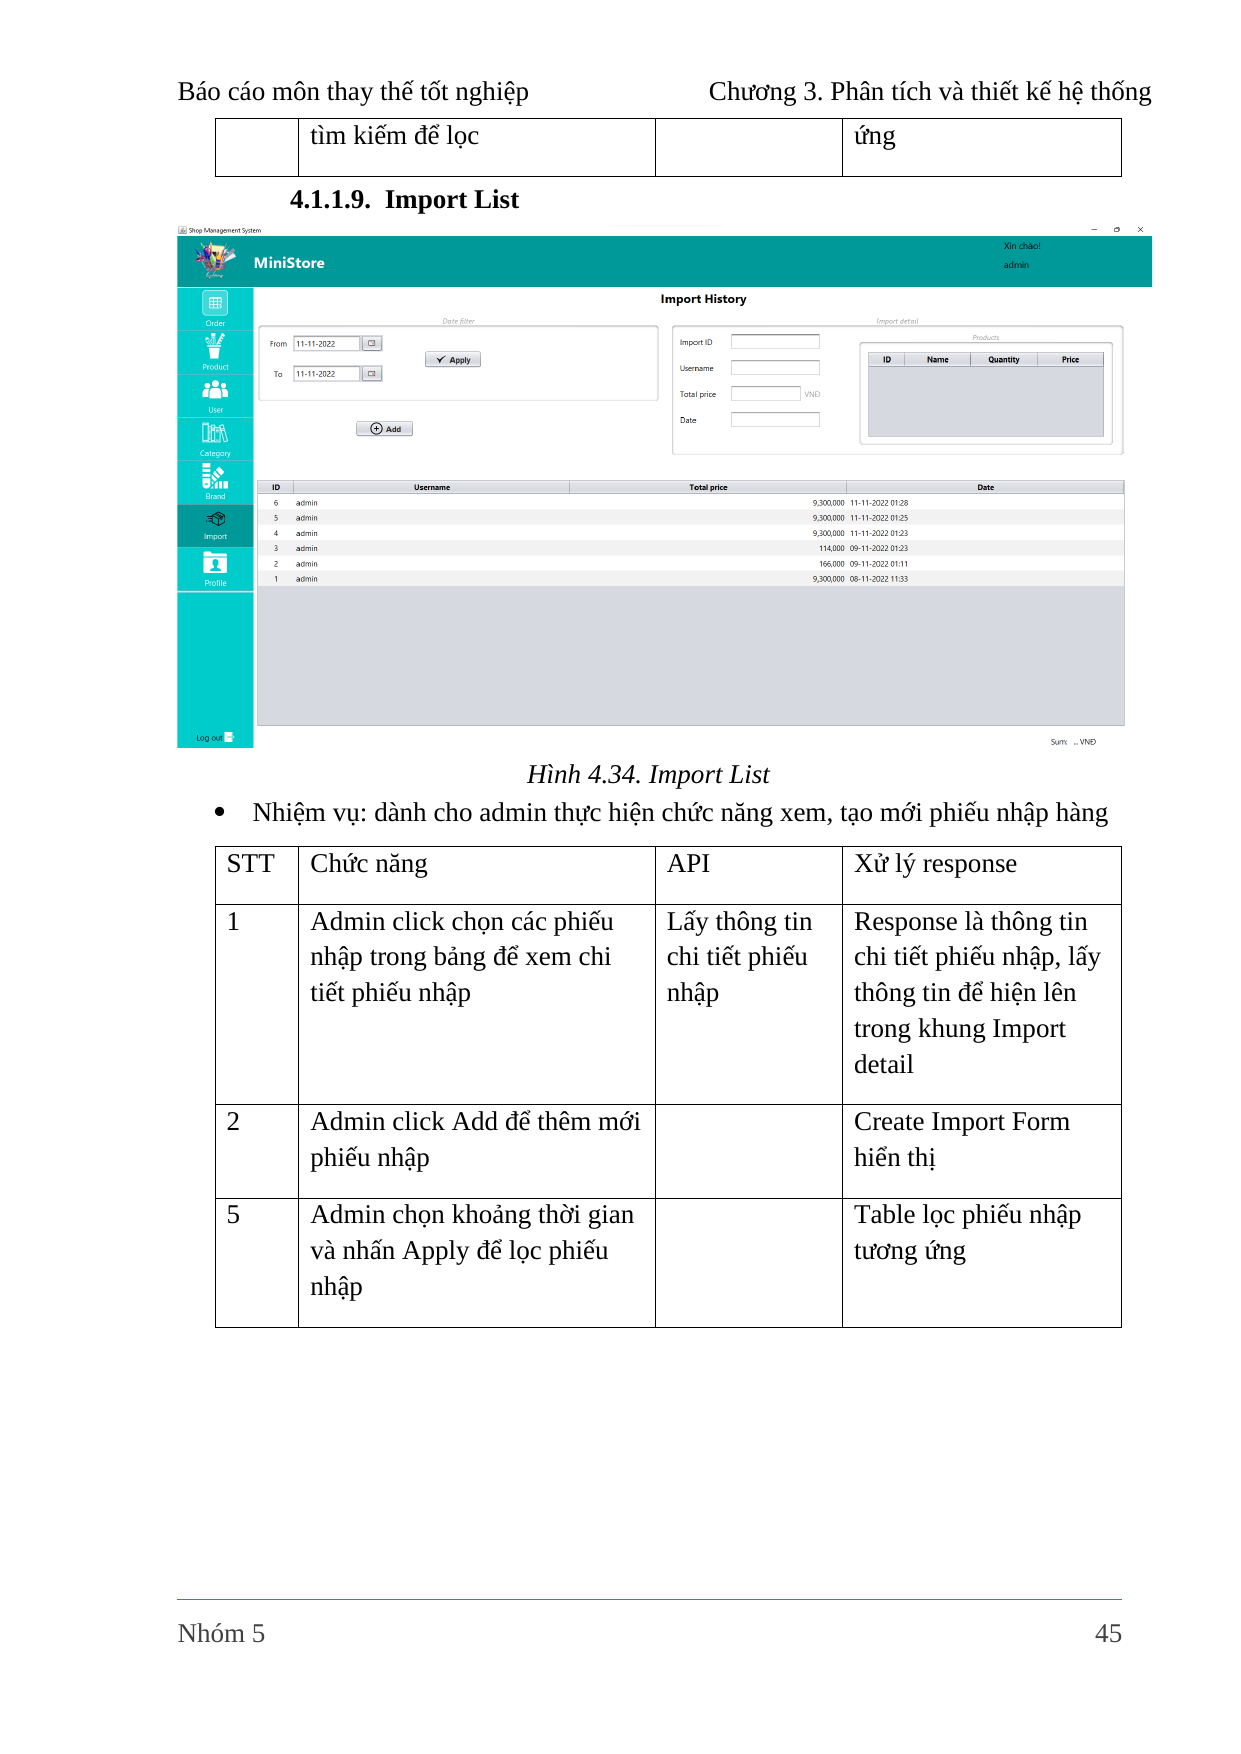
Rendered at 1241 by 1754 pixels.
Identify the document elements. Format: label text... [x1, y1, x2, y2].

table_cell [656, 119, 842, 176]
table_cell Create Import Form hiển thị [843, 1105, 1121, 1198]
list Nhiệm vụ: dành cho admin thực hiện chức năng xem, tạo mới phiếu nhập hàng [215, 796, 1122, 827]
subtitle Import List [290, 183, 1122, 214]
table_cell 2 [216, 1105, 298, 1198]
table_header Chức năng [299, 847, 655, 904]
table_header Xử lý response [843, 847, 1121, 904]
table_header API [656, 847, 842, 904]
table_header STT [216, 847, 298, 904]
table_cell 1 [216, 905, 298, 1104]
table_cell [299, 119, 655, 176]
table_cell Response là thông tin chi tiết phiếu nhập, lấy thông tin để hiện lên trong khung Import detail [843, 905, 1121, 1104]
table_cell Admin chọn khoảng thời gian và nhấn Apply để lọc phiếu nhập [299, 1199, 655, 1327]
table_cell 5 [216, 1199, 298, 1327]
table_cell Admin click chọn các phiếu nhập trong bảng để xem chi tiết phiếu nhập [299, 905, 655, 1104]
table_cell Admin click Add để thêm mới phiếu nhập [299, 1105, 655, 1198]
table_cell Lấy thông tin chi tiết phiếu nhập [656, 905, 842, 1104]
table_cell [656, 1105, 842, 1198]
picture [177, 225, 1153, 748]
text Hình 4.9. Import List [177, 758, 1122, 789]
table_cell Table lọc phiếu nhập tương ứng [843, 1199, 1121, 1327]
table_cell 5 [216, 119, 298, 176]
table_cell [843, 119, 1121, 176]
table_cell [656, 1199, 842, 1327]
